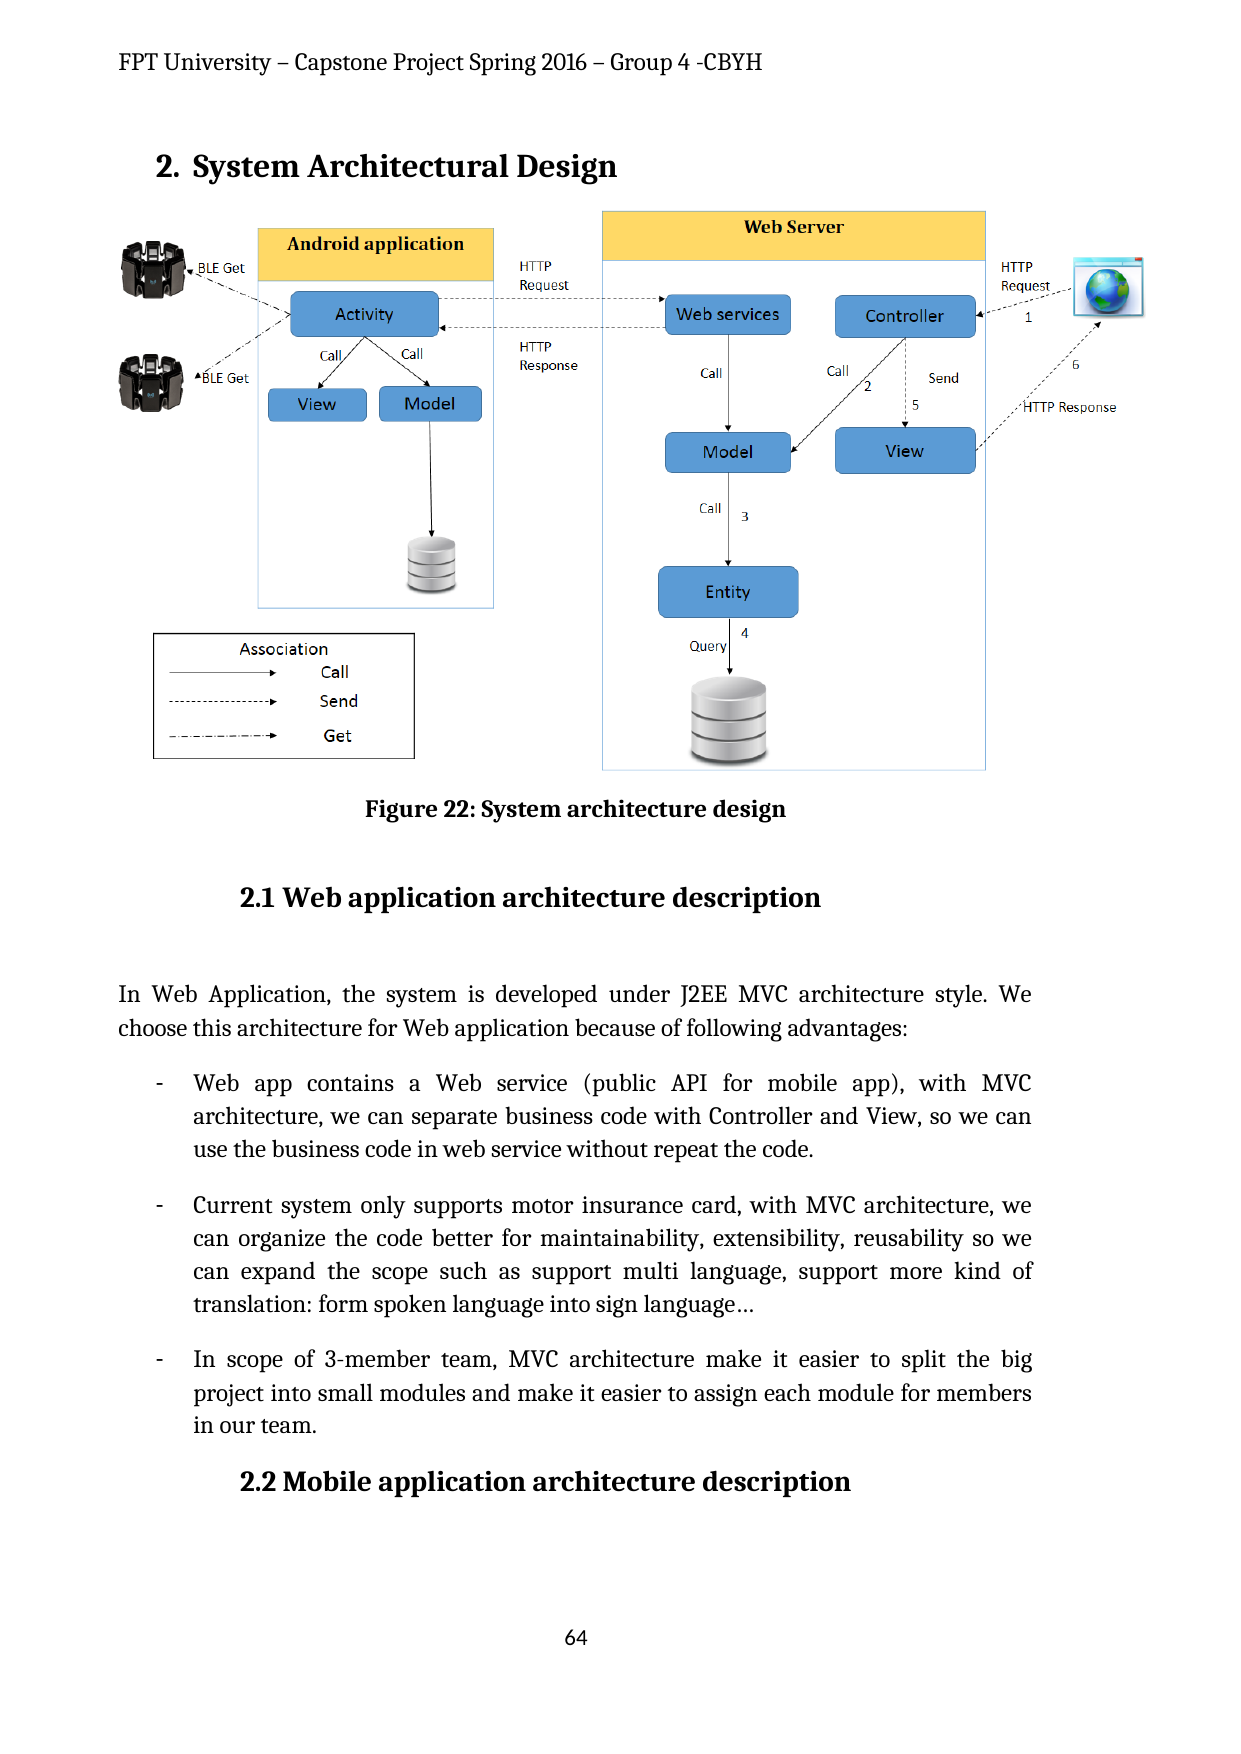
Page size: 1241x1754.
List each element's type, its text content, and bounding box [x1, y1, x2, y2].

picture [118, 200, 1147, 779]
subtitle System Architectural Design [156, 148, 1033, 186]
list Current system only supports motor insurance card, with MVC architecture, we can organize the code better for maintainability, extensibility, reusability so we can expand the scope such as support multi language, support more kind of translation: form spoken language into sign language… [156, 1189, 1033, 1318]
list Web app contains a Web service (public API for mobile app), with MVC architecture, we can separate business code with Controller and View, so we can use the business code in web service without repeat the code. [156, 1067, 1033, 1164]
text In Web Application, the system is developed under J2EE MVC architecture style. We choose this architecture for Web application because of following advantages: [118, 980, 1033, 1042]
text Figure 22: System architecture design [118, 779, 1033, 824]
list In scope of 3-member team, MVC architecture make it easier to split the big project into small modules and make it easier to assign each module for members in our team. [156, 1344, 1033, 1440]
subtitle Mobile application architecture description [240, 1465, 1033, 1499]
subtitle Web application architecture description [240, 881, 1033, 915]
